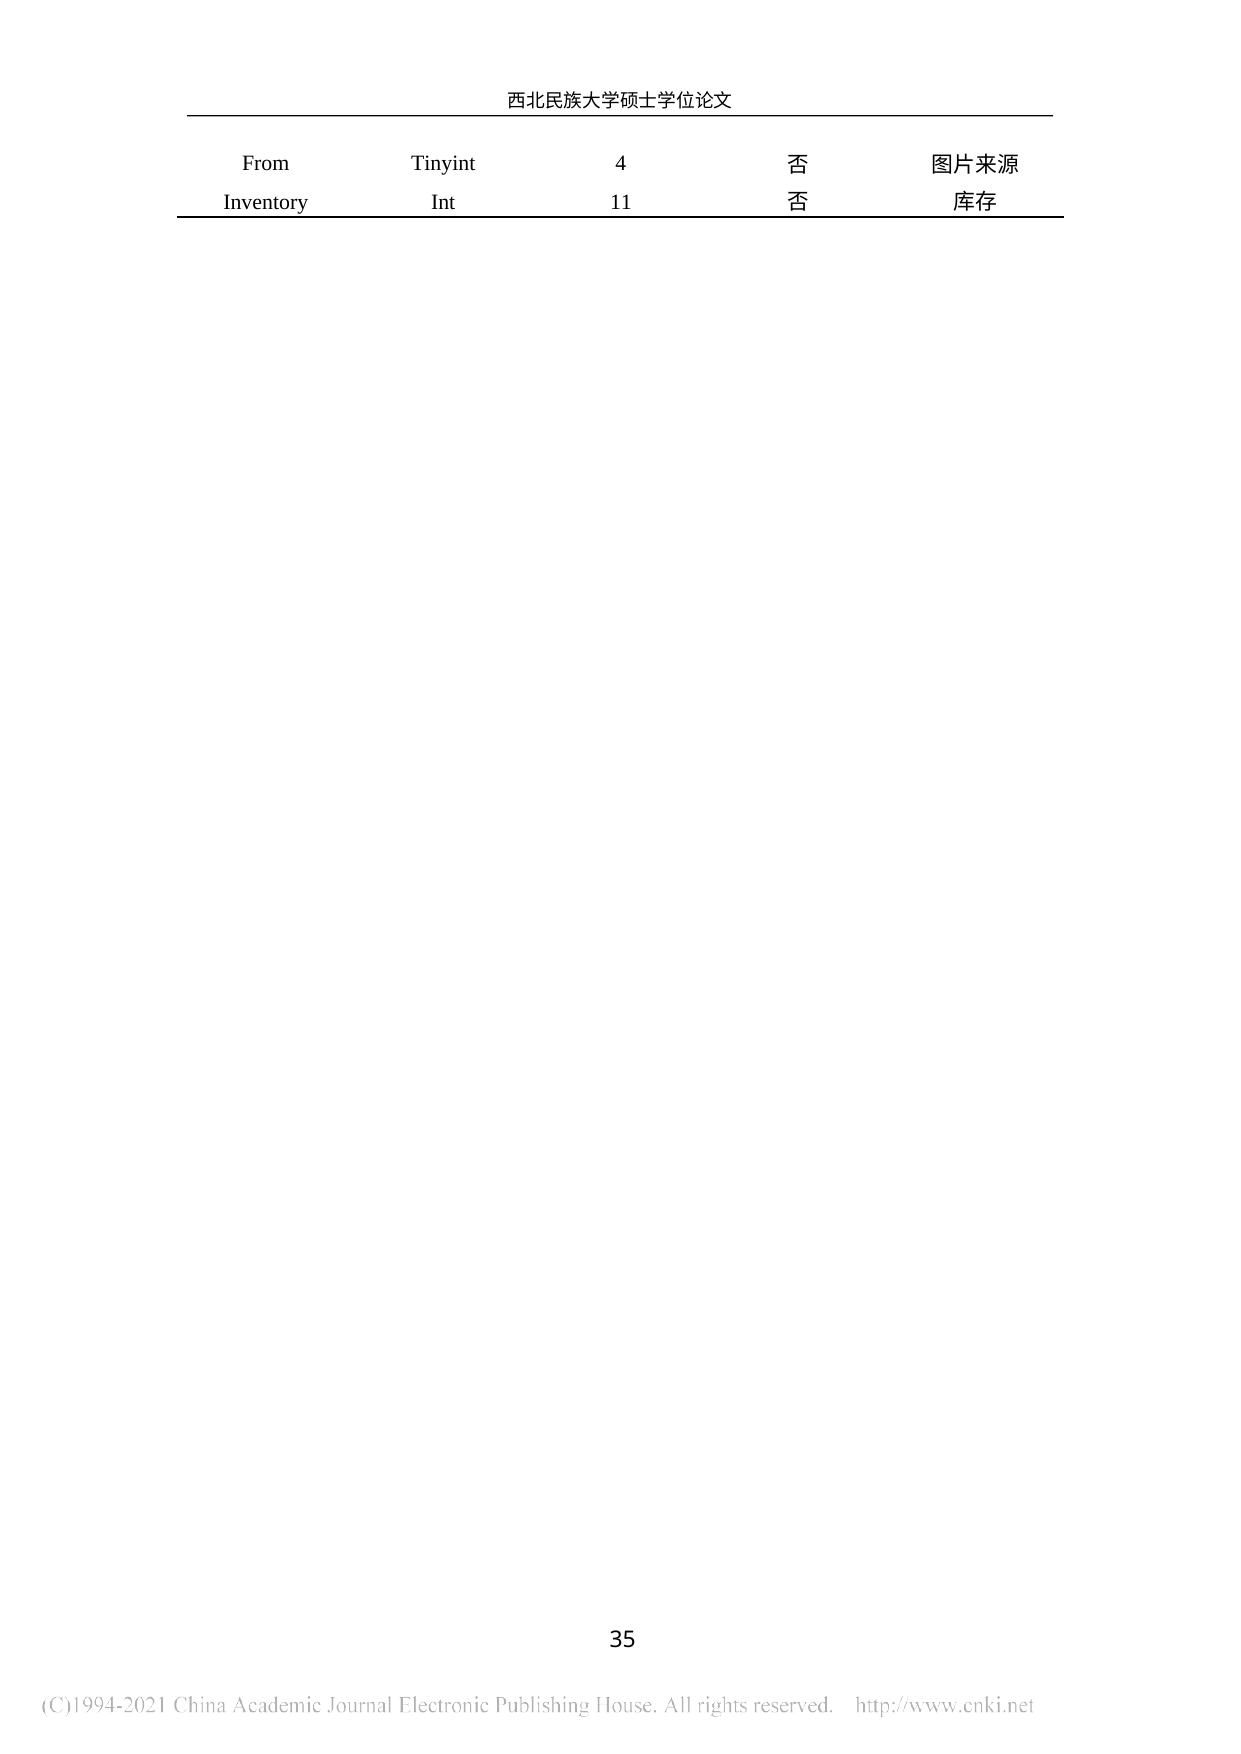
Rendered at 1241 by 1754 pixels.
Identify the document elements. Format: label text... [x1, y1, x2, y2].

picture [855, 1696, 1034, 1717]
table_cell 库存 [876, 183, 1064, 216]
table_cell 4 [528, 142, 720, 183]
table_cell 否 [720, 142, 876, 183]
table_cell 图片来源 [876, 142, 1064, 183]
table_cell 否 [720, 183, 876, 216]
table_cell From [177, 142, 357, 183]
picture [42, 1696, 832, 1717]
table_cell 11 [528, 183, 720, 216]
table_cell Tinyint [357, 142, 528, 183]
table_cell Int [357, 183, 528, 216]
table_cell Inventory [177, 183, 357, 216]
